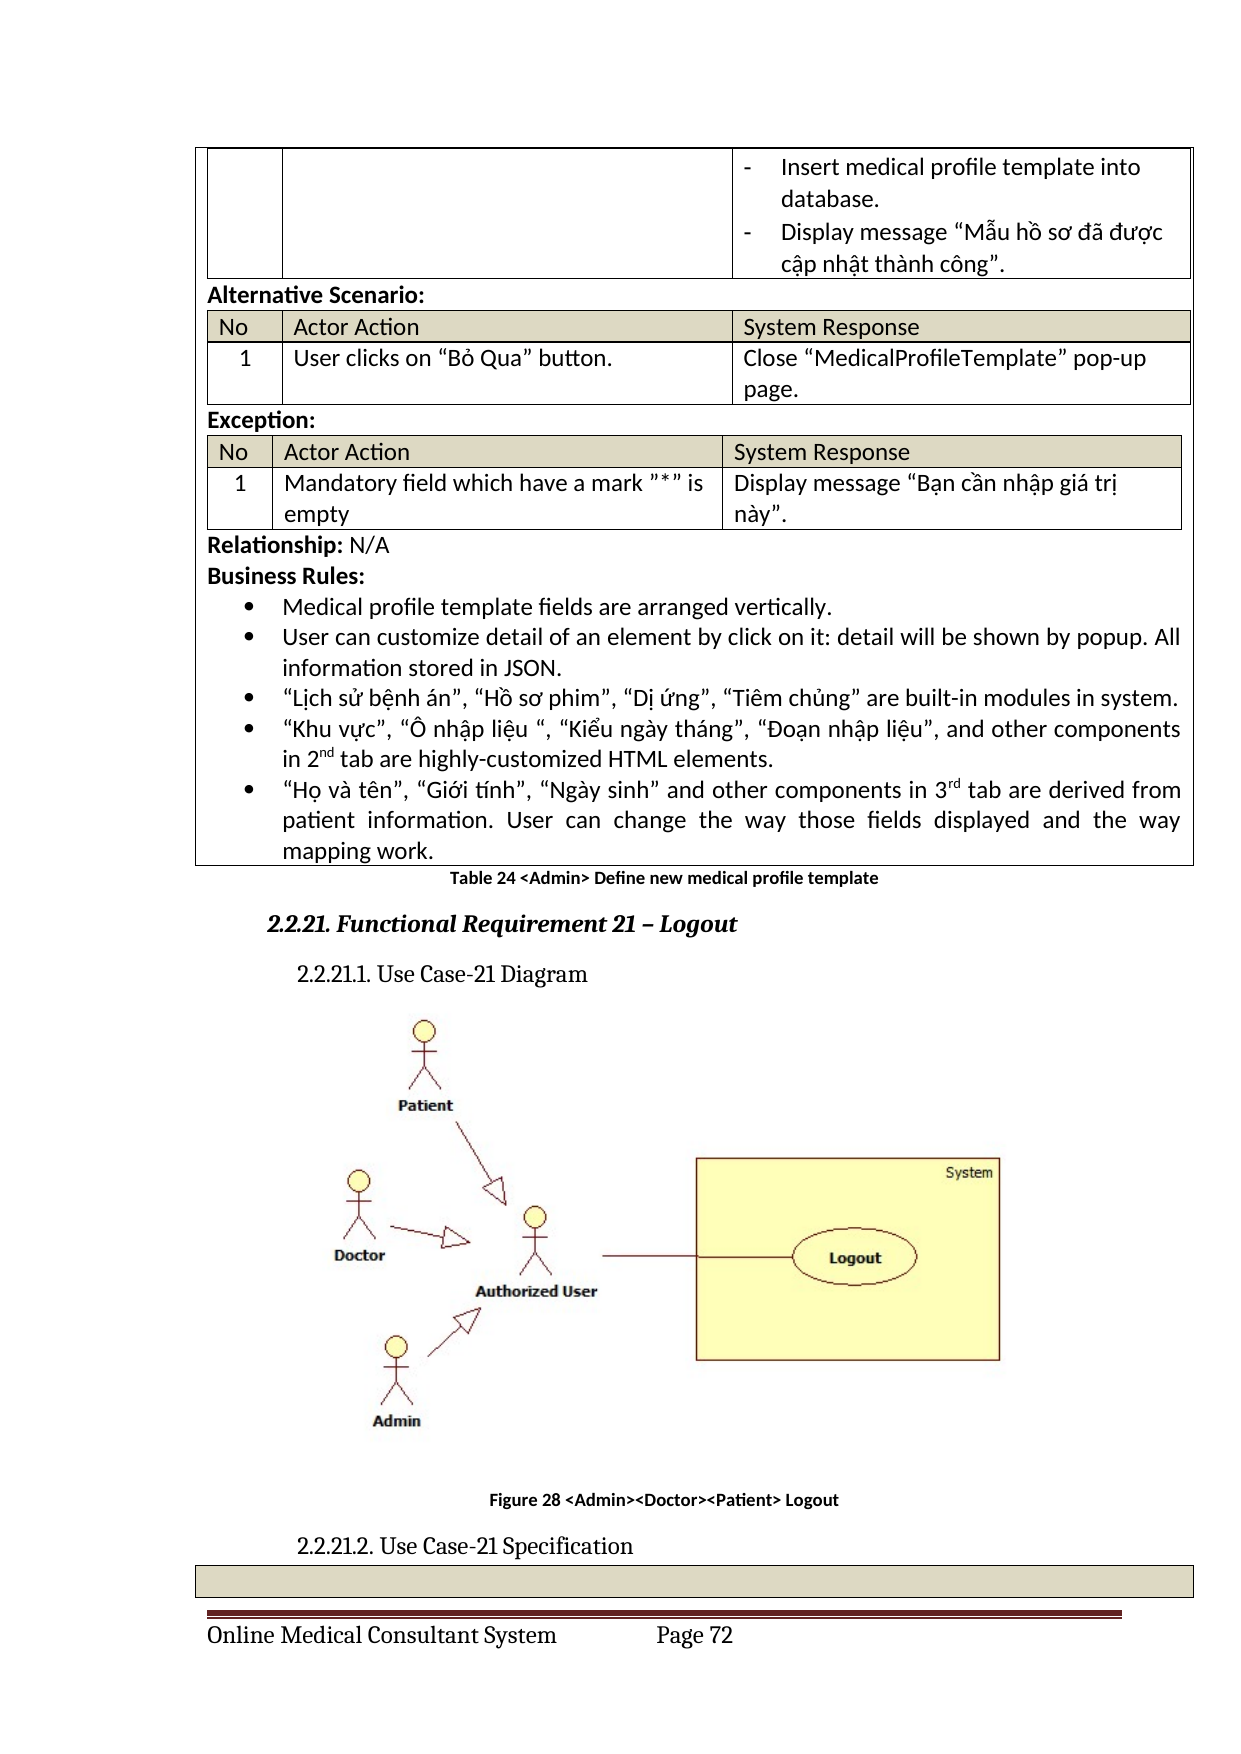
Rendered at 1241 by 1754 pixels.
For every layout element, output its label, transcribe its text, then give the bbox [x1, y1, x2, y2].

picture [301, 992, 1027, 1464]
subtitle Functional Requirement 21 – Logout [267, 910, 1122, 939]
subtitle Use Case-21 Specification [282, 1532, 1122, 1561]
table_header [196, 1566, 1193, 1597]
subtitle Use Case-21 Diagram [282, 960, 1122, 988]
